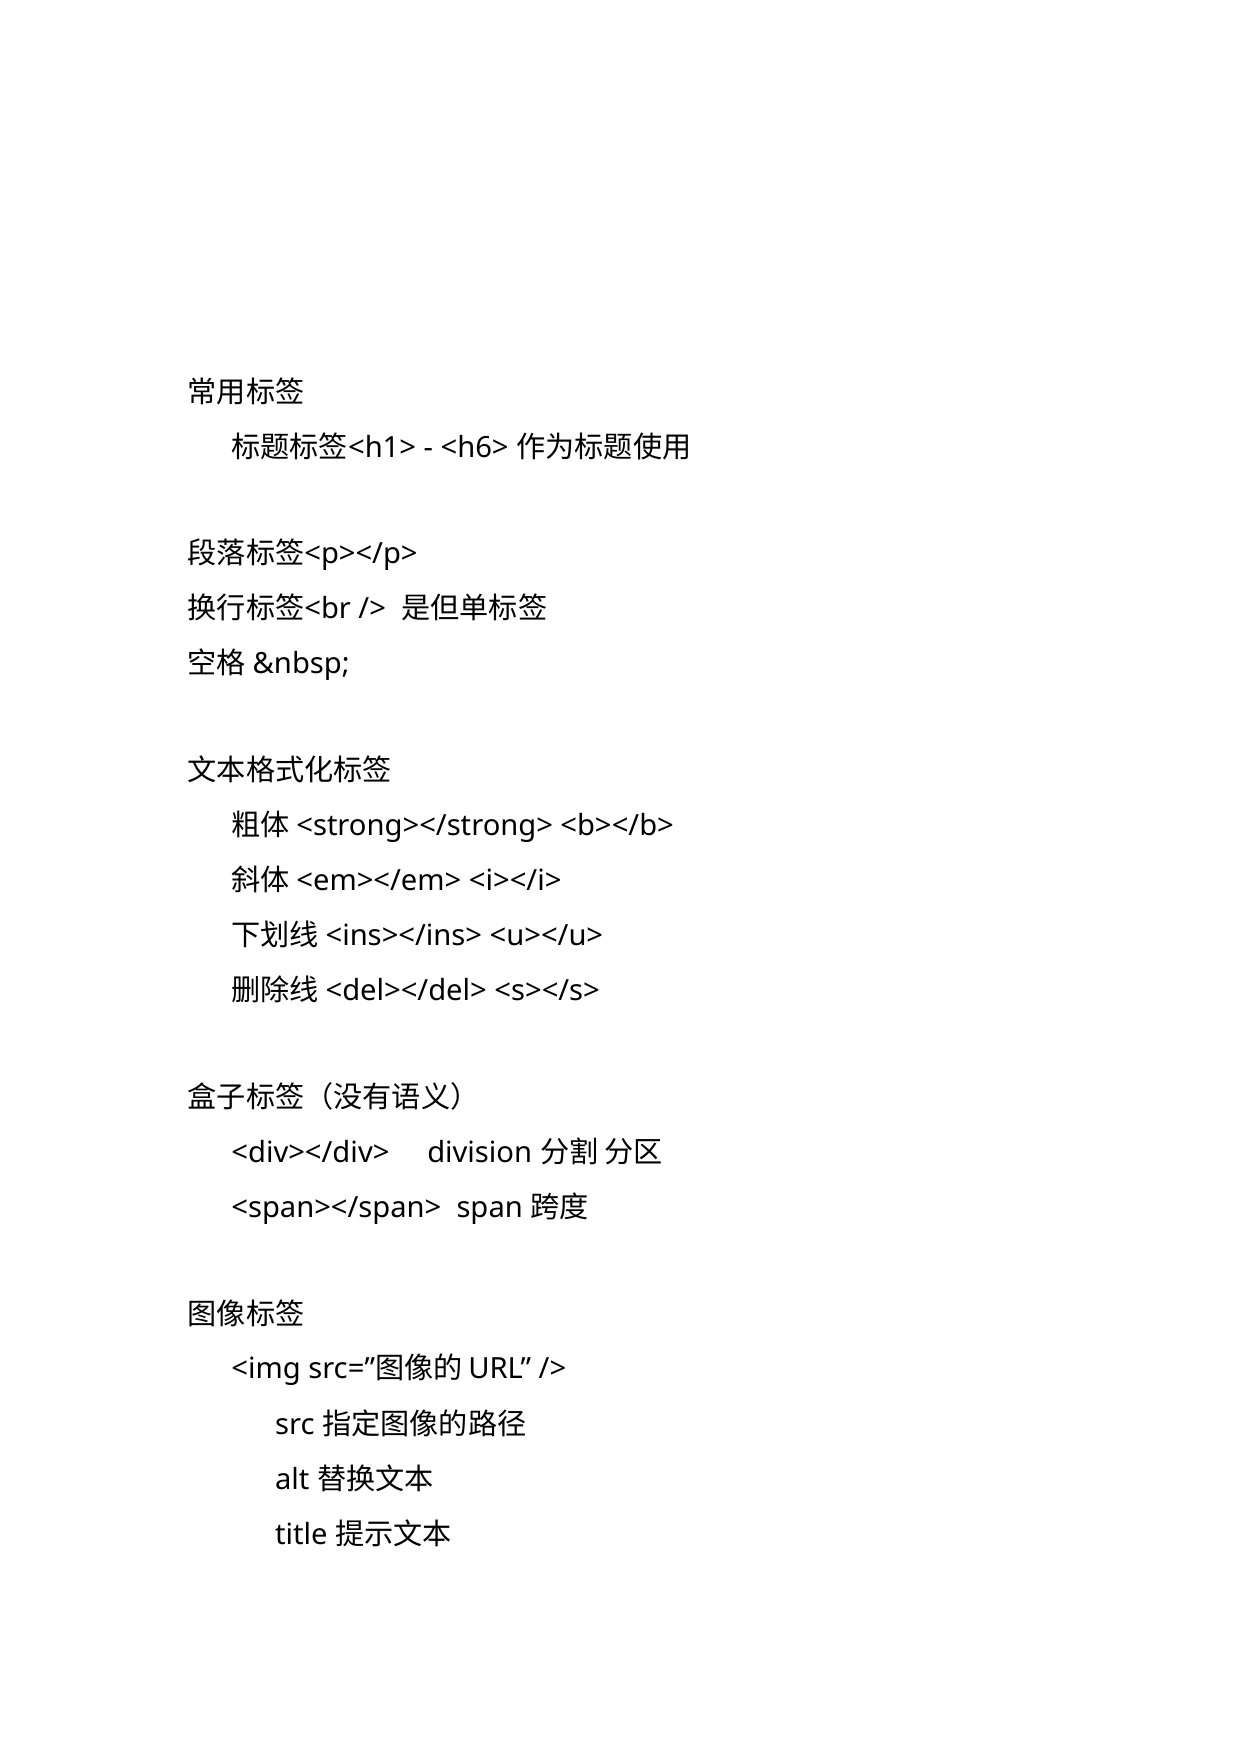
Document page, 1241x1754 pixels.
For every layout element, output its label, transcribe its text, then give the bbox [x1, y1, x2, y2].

text <span></span> span 跨度 [187, 1183, 1053, 1226]
text 图像标签 [187, 1290, 1053, 1332]
text <div></div> division 分割 分区 [187, 1128, 1053, 1171]
text title 提示文本 [231, 1510, 1053, 1553]
text 换行标签<br /> 是但单标签 [187, 585, 1053, 627]
text 空格 &nbsp; [187, 640, 1053, 682]
text 粗体 <strong></strong> <b></b> [187, 802, 1053, 844]
text 下划线 <ins></ins> <u></u> [187, 912, 1053, 954]
text 常用标签 [187, 368, 1053, 411]
text 段落标签<p></p> [187, 530, 1053, 572]
text 删除线 <del></del> <s></s> [187, 967, 1053, 1009]
text src 指定图像的路径 [231, 1400, 1053, 1443]
text <img src=”图像的URL” /> [187, 1345, 1053, 1387]
text alt 替换文本 [231, 1455, 1053, 1498]
text 文本格式化标签 [187, 747, 1053, 789]
text 盒子标签（没有语义） [187, 1073, 1053, 1116]
text 斜体 <em></em> <i></i> [187, 857, 1053, 899]
text 标题标签<h1> - <h6> 作为标题使用 [187, 423, 1053, 466]
